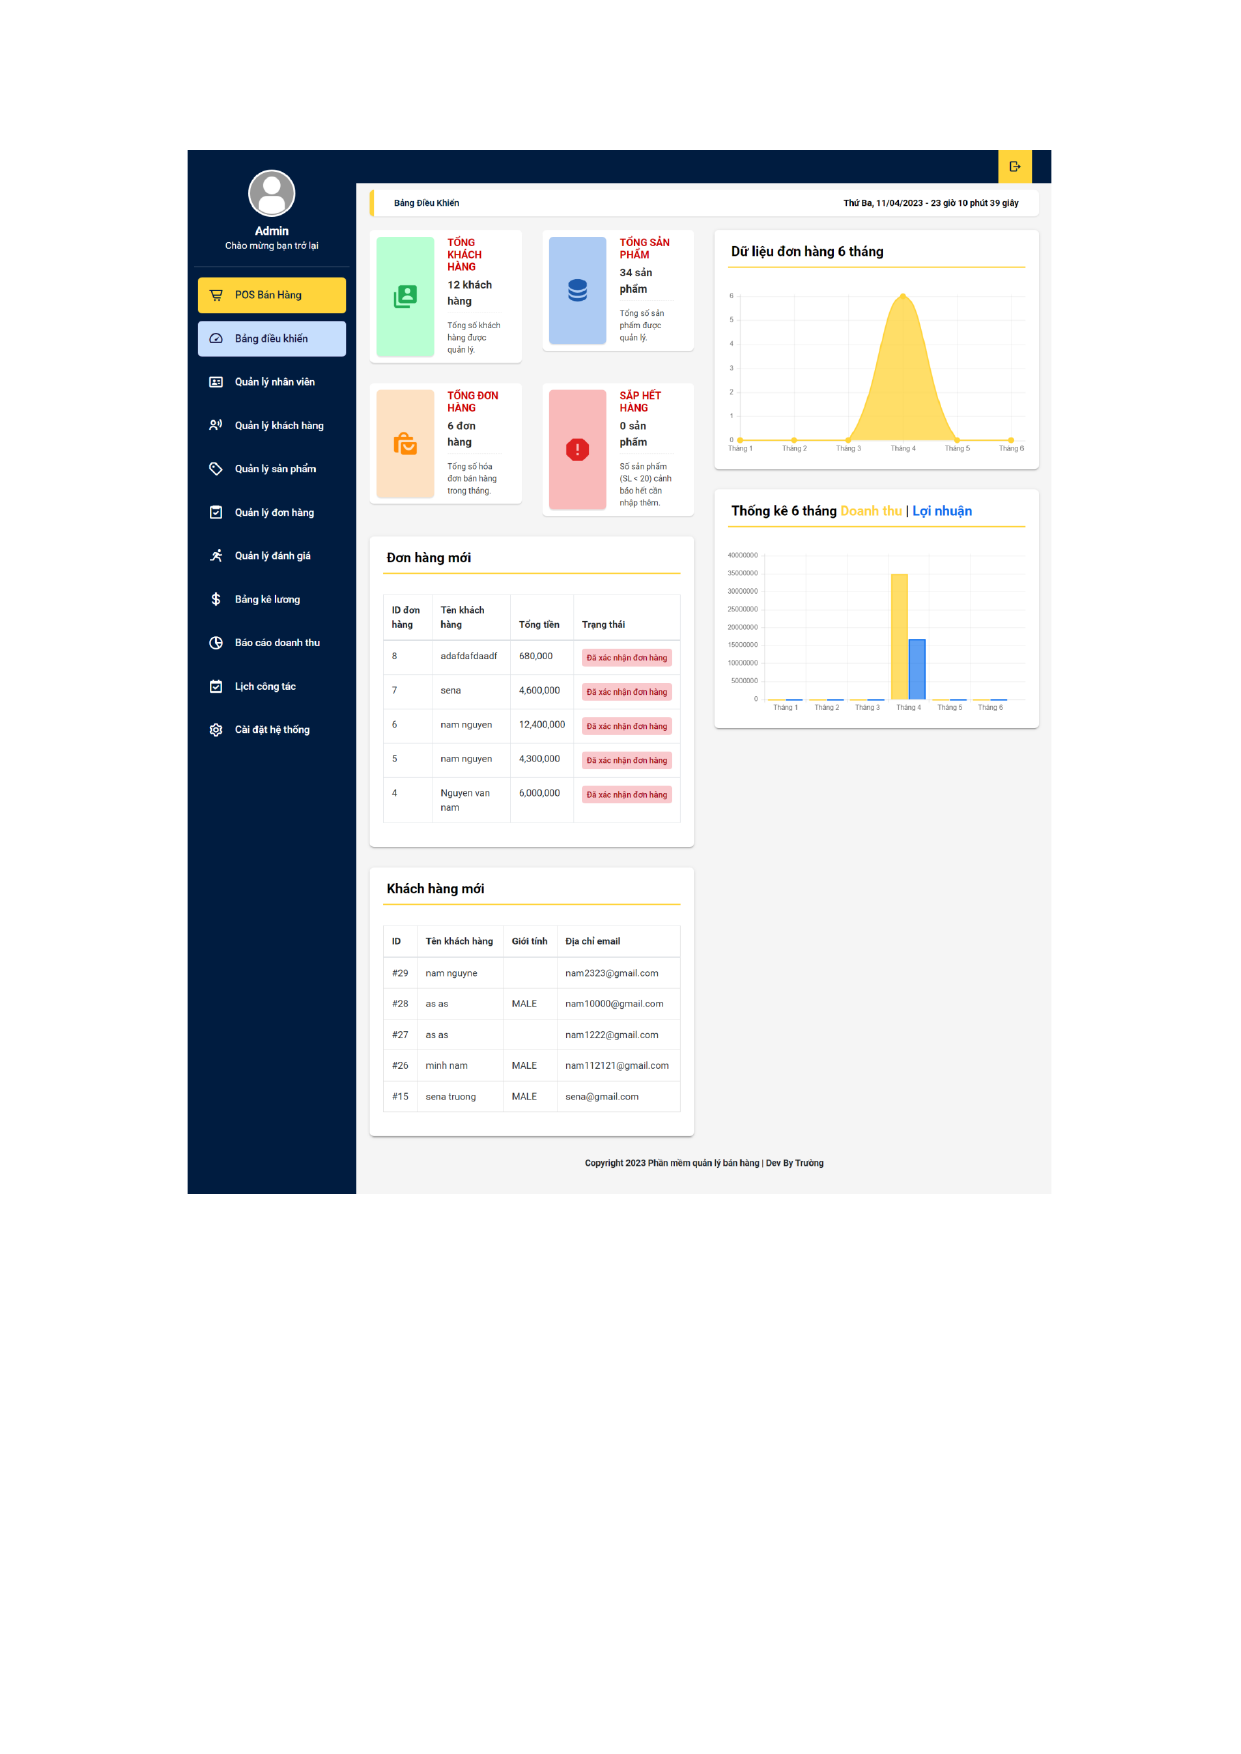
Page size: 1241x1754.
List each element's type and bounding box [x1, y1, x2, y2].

picture [187, 150, 1052, 1194]
